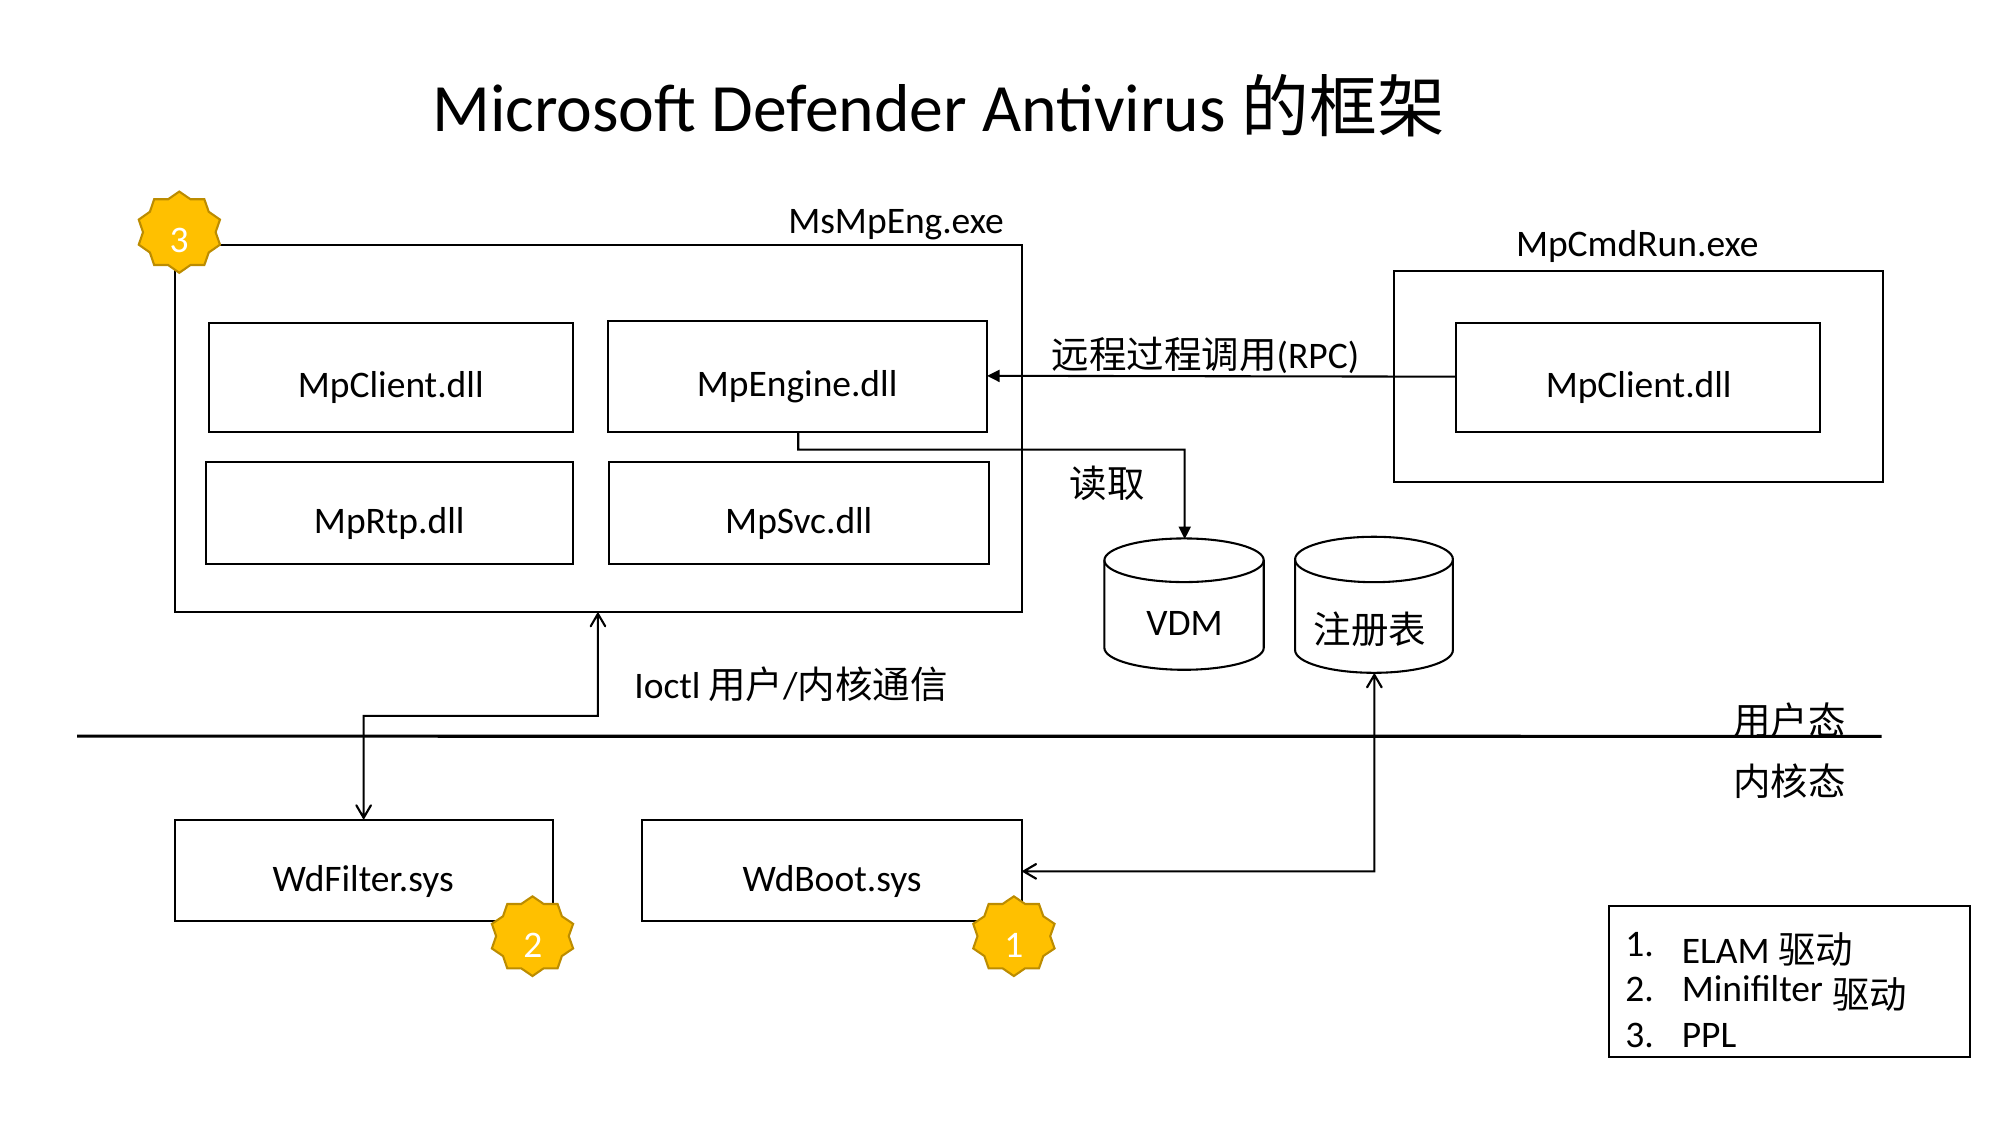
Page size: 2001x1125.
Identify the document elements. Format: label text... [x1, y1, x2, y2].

text Microsoft Defender Antivirus 的框架 [432, 52, 1954, 150]
